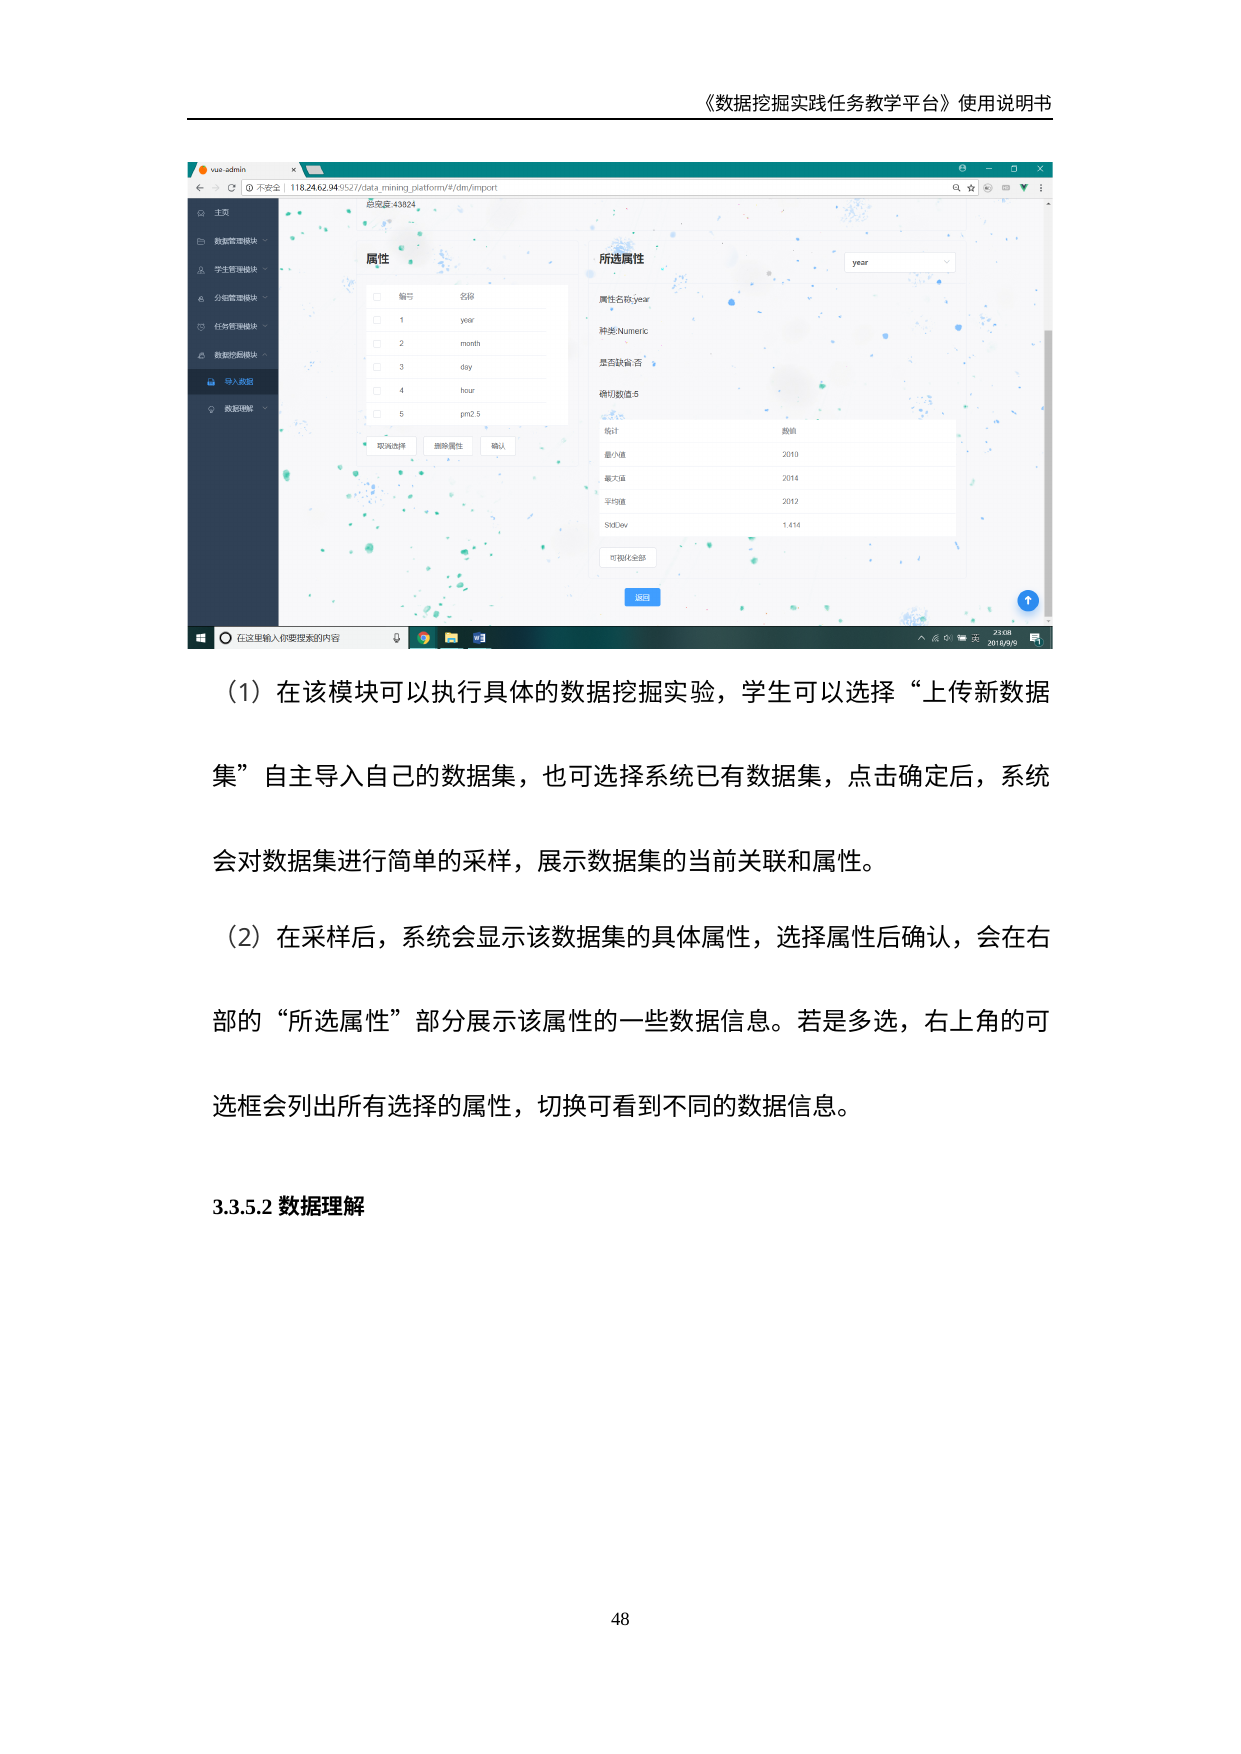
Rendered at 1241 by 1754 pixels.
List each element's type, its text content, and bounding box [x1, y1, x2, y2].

list 在采样后，系统会显示该数据集的具体属性，选择属性后确认，会在右部的“所选属性”部分展示该属性的一些数据信息。若是多选，右上角的可选框会列出所有选择的属性，切换可看到不同的数据信息。 [212, 903, 1053, 1137]
list 在该模块可以执行具体的数据挖掘实验，学生可以选择“上传新数据集”自主导入自己的数据集，也可选择系统已有数据集，点击确定后，系统会对数据集进行简单的采样，展示数据集的当前关联和属性。 [212, 658, 1053, 892]
picture [187, 162, 1053, 649]
subtitle 3.3.5.2 数据理解 [212, 1189, 1053, 1221]
